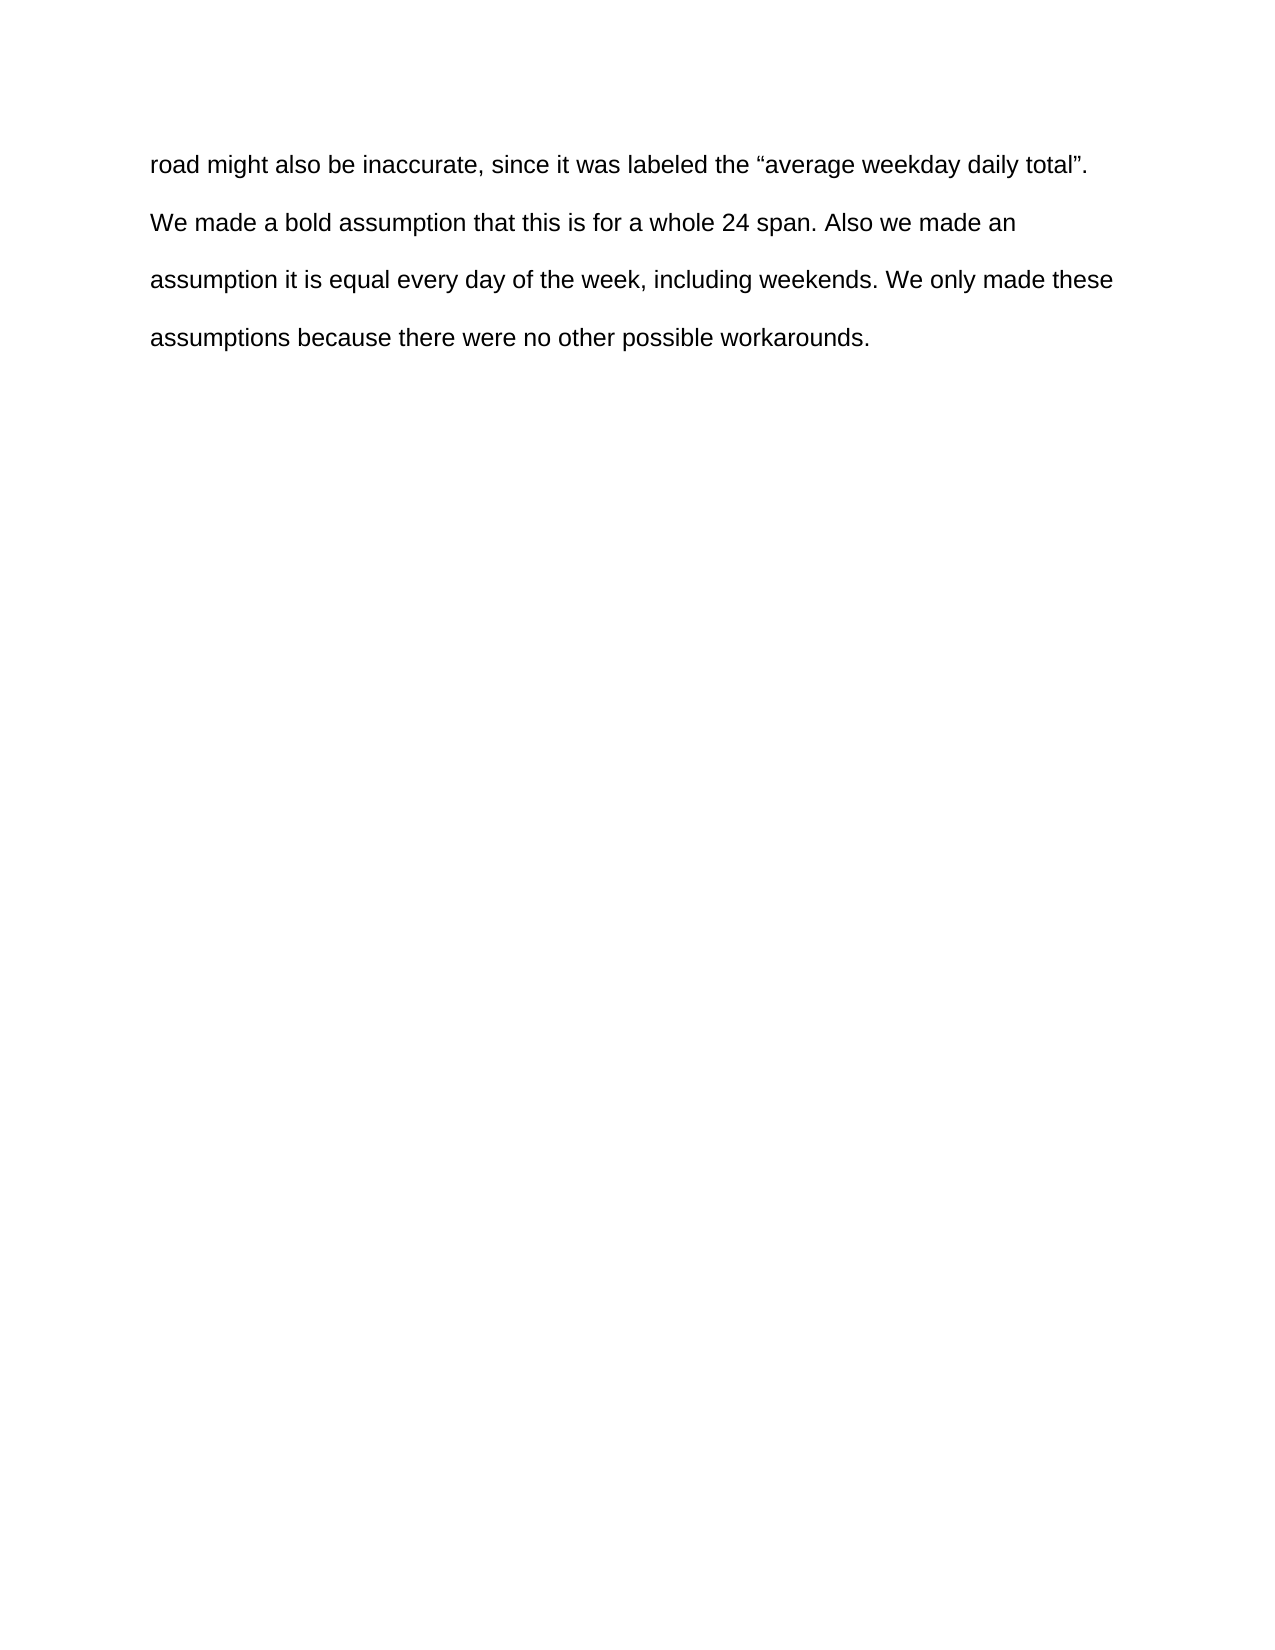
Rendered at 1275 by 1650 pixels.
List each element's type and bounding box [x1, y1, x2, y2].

text [150, 150, 1125, 351]
